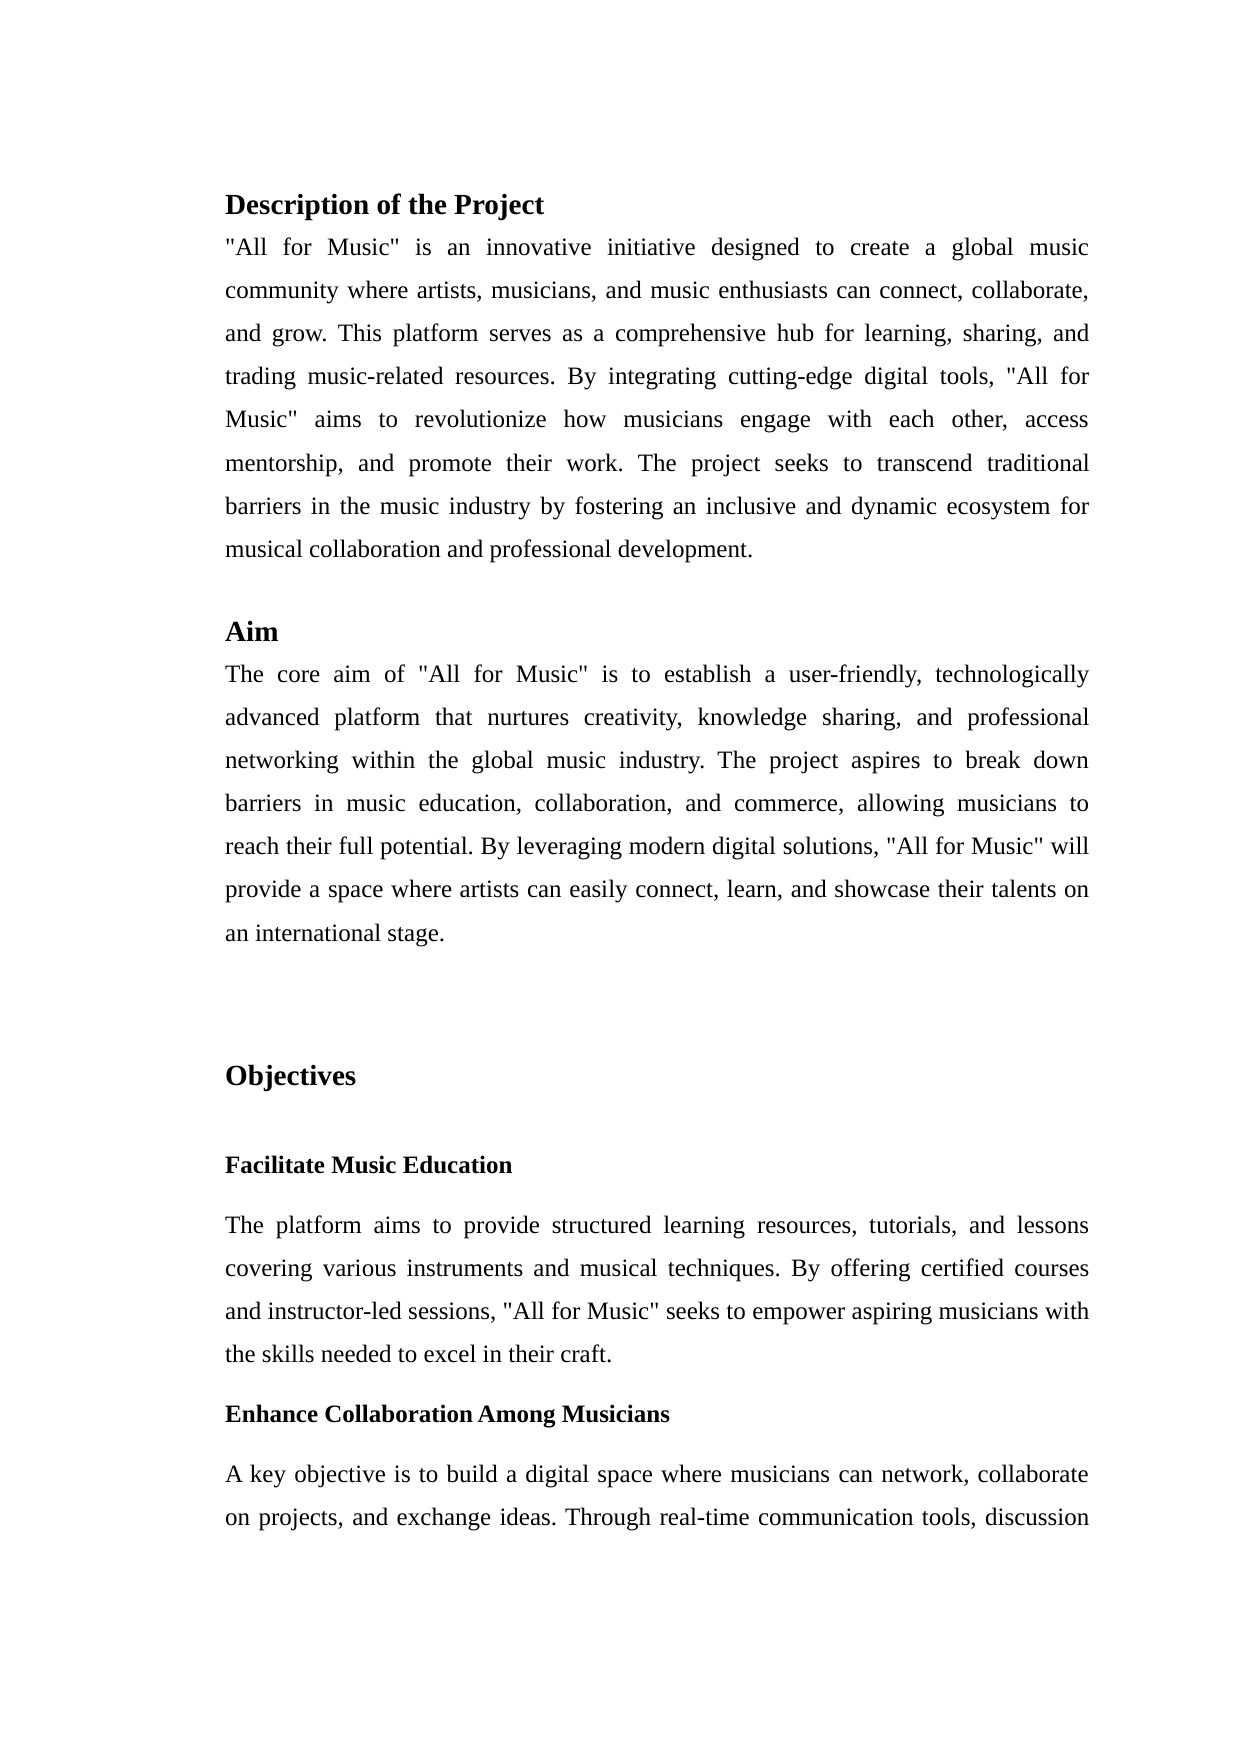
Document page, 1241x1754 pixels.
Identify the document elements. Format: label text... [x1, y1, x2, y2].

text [225, 1459, 1090, 1531]
text Facilitate Music Education [225, 1150, 1090, 1179]
text The platform aims to provide structured learning resources, tutorials, and lessons covering various instruments and musical techniques. By offering certified courses and instructor-led sessions, "All for Music" seeks to empower aspiring musicians with the skills needed to excel in their craft. [225, 1210, 1090, 1368]
subtitle Description of the Project [225, 187, 1090, 221]
subtitle Aim [225, 614, 1090, 648]
subtitle Objectives [225, 1058, 1090, 1092]
text The core aim of "All for Music" is to establish a user-friendly, technologically advanced platform that nurtures creativity, knowledge sharing, and professional networking within the global music industry. The project aspires to break down barriers in music education, collaboration, and commerce, allowing musicians to reach their full potential. By leveraging modern digital solutions, "All for Music" will provide a space where artists can easily connect, learn, and showcase their talents on an international stage. [225, 659, 1090, 946]
text "All for Music" is an innovative initiative designed to create a global music community where artists, musicians, and music enthusiasts can connect, collaborate, and grow. This platform serves as a comprehensive hub for learning, sharing, and trading music-related resources. By integrating cutting-edge digital tools, "All for Music" aims to revolutionize how musicians engage with each other, access mentorship, and promote their work. The project seeks to transcend traditional barriers in the music industry by fostering an inclusive and dynamic ecosystem for musical collaboration and professional development. [225, 232, 1090, 563]
text Enhance Collaboration Among Musicians [225, 1399, 1090, 1428]
